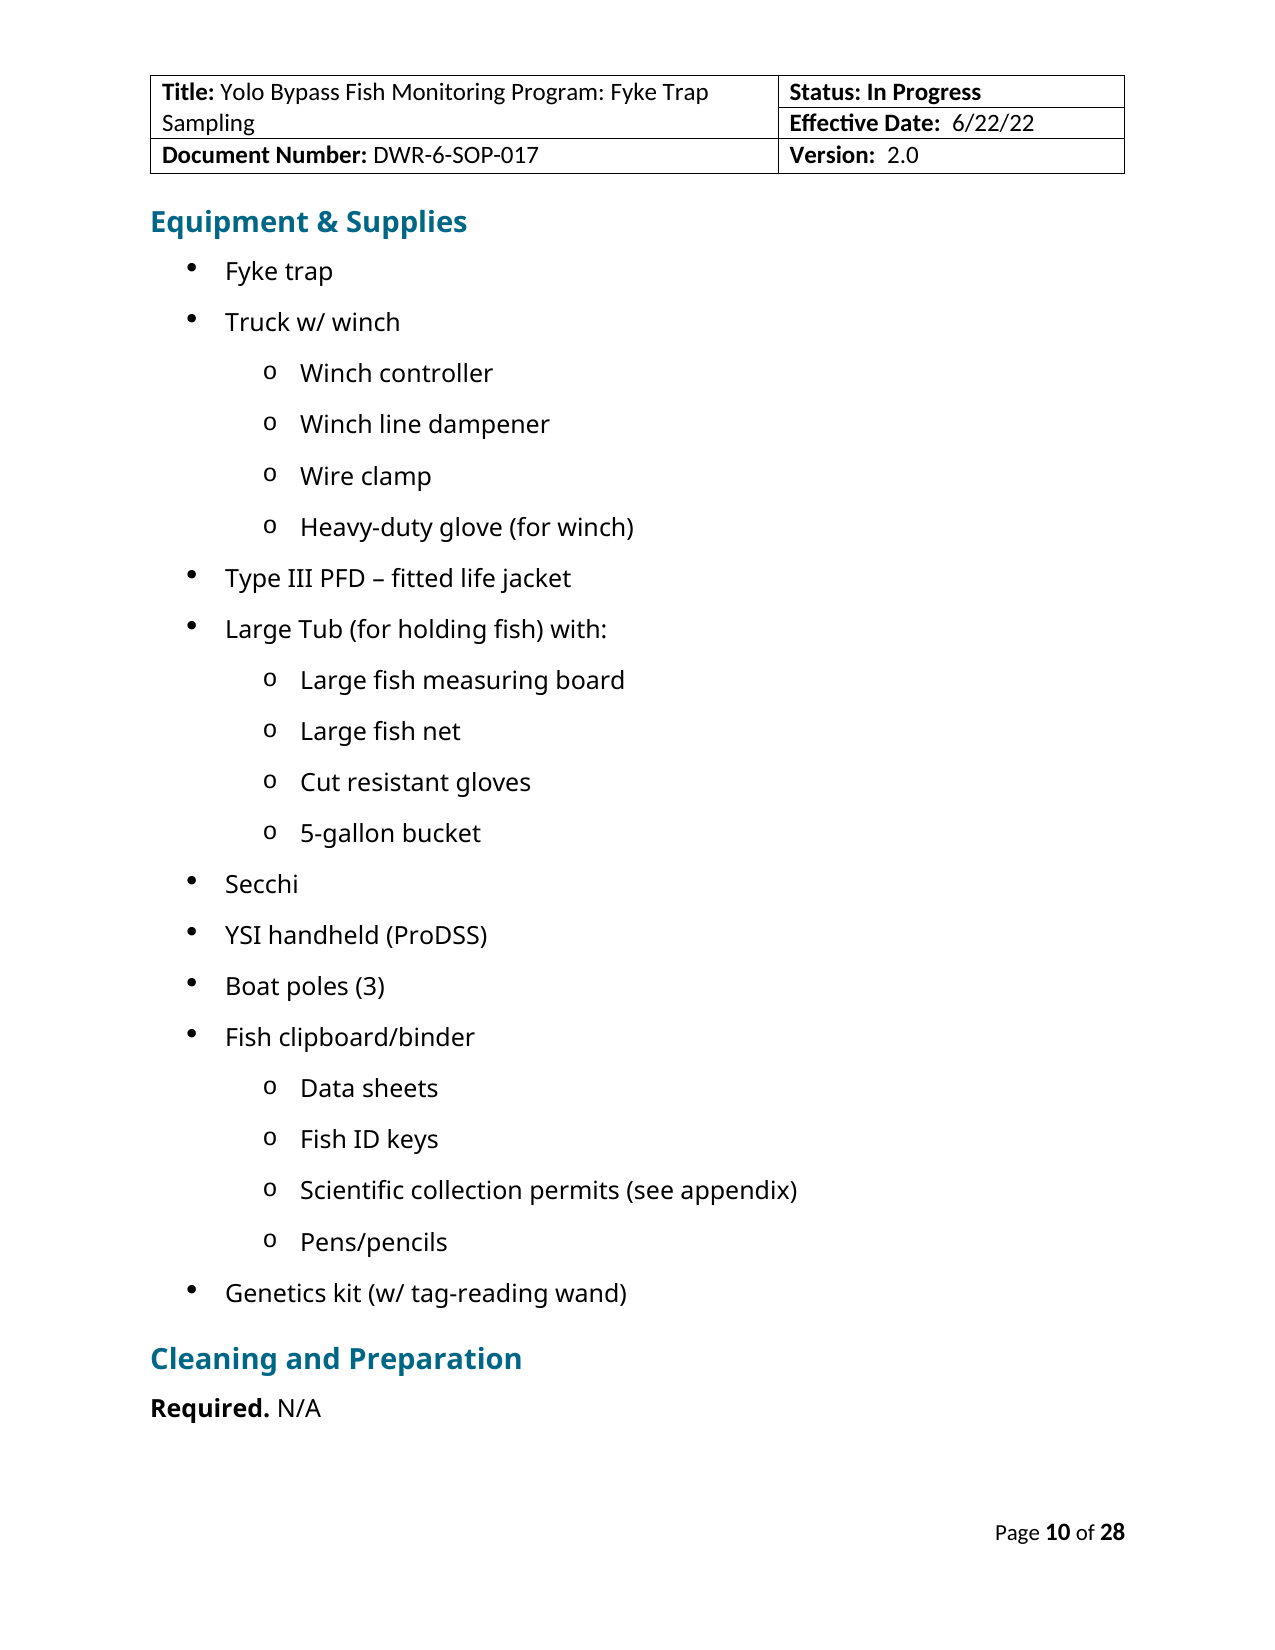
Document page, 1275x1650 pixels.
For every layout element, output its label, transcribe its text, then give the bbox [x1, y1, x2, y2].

title Fish clipboard/binder [187, 1020, 1125, 1054]
title Type III PFD – fitted life jacket [187, 560, 1125, 594]
title Fyke trap [187, 254, 1125, 288]
title Winch controller [262, 356, 1125, 390]
title 5-gallon bucket [262, 816, 1125, 850]
title Large fish measuring board [262, 662, 1125, 697]
title Data sheets [262, 1071, 1125, 1105]
title Wire clamp [262, 458, 1125, 492]
title Winch line dampener [262, 407, 1125, 441]
title Secchi [187, 867, 1125, 901]
title Heavy-duty glove (for winch) [262, 509, 1125, 543]
title Scientific collection permits (see appendix) [262, 1173, 1125, 1207]
title Large Tub (for holding fish) with: [187, 611, 1125, 645]
subtitle Cleaning and Preparation [150, 1339, 1125, 1378]
title Cut resistant gloves [262, 764, 1125, 799]
title Boat poles (3) [187, 969, 1125, 1003]
subtitle Equipment & Supplies [150, 202, 1125, 241]
title Genetics kit (w/ tag-reading wand) [187, 1275, 1125, 1309]
title Large fish net [262, 713, 1125, 748]
title Truck w/ winch [187, 305, 1125, 339]
text Required. N/A [150, 1391, 1125, 1425]
title YSI handheld (ProDSS) [187, 918, 1125, 952]
title Fish ID keys [262, 1122, 1125, 1156]
title Pens/pencils [262, 1224, 1125, 1258]
